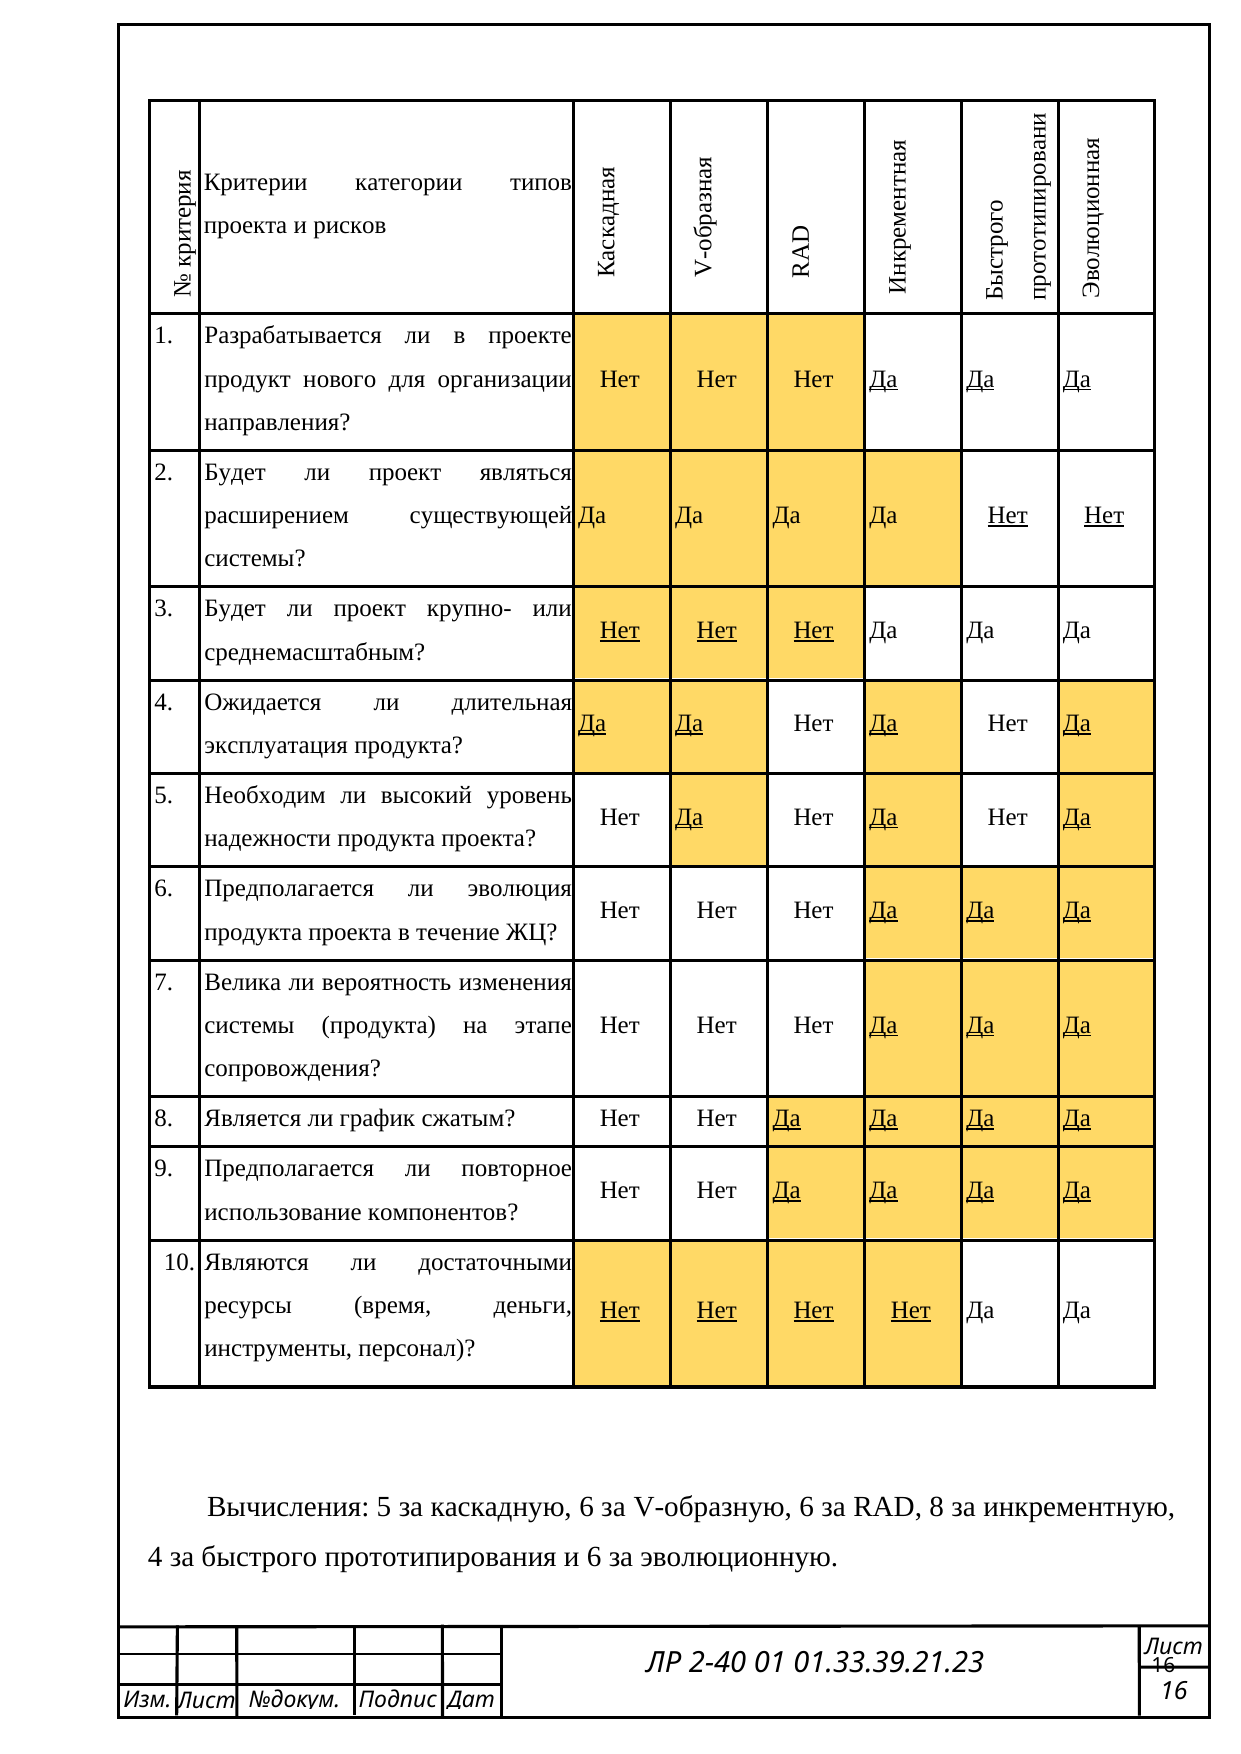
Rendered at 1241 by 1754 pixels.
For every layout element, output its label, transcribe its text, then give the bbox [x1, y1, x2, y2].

table_cell Да [1060, 868, 1153, 958]
table_cell Нет [575, 962, 669, 1095]
table_cell Да [866, 775, 960, 865]
table_cell Нет [575, 868, 669, 958]
table_cell Нет [769, 682, 863, 772]
table_cell Являются ли достаточными ресурсы (время, деньги, инструменты, персонал)? [201, 1242, 572, 1385]
table_cell Да [1060, 315, 1153, 449]
table_cell Да [963, 315, 1057, 449]
table_cell Да [963, 962, 1057, 1095]
table_cell 8. [151, 1098, 198, 1145]
table_cell Нет [963, 682, 1057, 772]
table_cell Будет ли проект являться расширением существующей системы? [201, 452, 572, 585]
table_cell Да [1060, 1148, 1153, 1238]
table_cell Велика ли вероятность изменения системы (продукта) на этапе сопровождения? [201, 962, 572, 1095]
table_cell Нет [672, 1148, 766, 1238]
table_cell Да [1060, 682, 1153, 772]
table_cell 10. [151, 1242, 198, 1385]
table_cell Необходим ли высокий уровень надежности продукта проекта? [201, 775, 572, 865]
table_cell Нет [672, 1242, 766, 1385]
table_cell Нет [575, 1148, 669, 1238]
table_cell Да [672, 452, 766, 585]
table_cell Да [866, 962, 960, 1095]
table_header Быстрого прототипирования [963, 102, 1057, 312]
table_cell Предполагается ли повторное использование компонентов? [201, 1148, 572, 1238]
table_cell Нет [672, 962, 766, 1095]
table_cell Да [769, 452, 863, 585]
table_cell Да [963, 868, 1057, 958]
table_cell Да [672, 775, 766, 865]
table_cell Будет ли проект крупно- или среднемасштабным? [201, 588, 572, 678]
table_cell Да [866, 1098, 960, 1145]
table_cell Нет [672, 315, 766, 449]
table_cell Нет [672, 1098, 766, 1145]
table_cell Да [866, 682, 960, 772]
table_cell Нет [672, 588, 766, 678]
table_cell Нет [769, 315, 863, 449]
table_cell 5. [151, 775, 198, 865]
table_cell Нет [769, 962, 863, 1095]
table_cell Да [1060, 1098, 1153, 1145]
table_header Каскадная [575, 102, 669, 312]
table_cell Да [672, 682, 766, 772]
table_cell Да [963, 1148, 1057, 1238]
table_cell 7. [151, 962, 198, 1095]
table_cell Да [866, 868, 960, 958]
table_cell Да [575, 452, 669, 585]
table_cell Нет [866, 1242, 960, 1385]
table_header Эволюционная [1060, 102, 1153, 312]
table_cell Нет [769, 588, 863, 678]
table_cell 1. [151, 315, 198, 449]
table_cell Нет [575, 1098, 669, 1145]
table_cell Нет [963, 775, 1057, 865]
table_cell Да [1060, 1242, 1153, 1385]
table_cell 2. [151, 452, 198, 585]
table_cell 9. [151, 1148, 198, 1238]
table_cell Да [963, 588, 1057, 678]
table_cell Да [963, 1098, 1057, 1145]
table_header RAD [769, 102, 863, 312]
table_cell Да [866, 588, 960, 678]
table_header Инкрементная [866, 102, 960, 312]
table_cell Да [769, 1148, 863, 1238]
table_cell Разрабатывается ли в проекте продукт нового для организации направления? [201, 315, 572, 449]
table_cell Да [575, 682, 669, 772]
table_cell Да [1060, 962, 1153, 1095]
table_cell Нет [575, 775, 669, 865]
table_cell Да [769, 1098, 863, 1145]
table_header Критерии категории типов проекта и рисков [201, 102, 572, 312]
table_cell Нет [769, 775, 863, 865]
table_cell Нет [672, 868, 766, 958]
table_cell Ожидается ли длительная эксплуатация продукта? [201, 682, 572, 772]
table_cell Нет [769, 1242, 863, 1385]
text Вычисления: 5 за каскадную, 6 за V-образную, 6 за RAD, 8 за инкрементную, 4 за быстрого прототипирования и 6 за эволюционную. [148, 1489, 1175, 1573]
table_header V-образная [672, 102, 766, 312]
table_cell Да [866, 452, 960, 585]
table_cell Нет [575, 315, 669, 449]
table_cell Да [866, 315, 960, 449]
table_cell Да [866, 1148, 960, 1238]
table_cell Да [1060, 588, 1153, 678]
table_cell Нет [769, 868, 863, 958]
table_cell Нет [963, 452, 1057, 585]
table_cell Нет [575, 588, 669, 678]
table_cell Нет [1060, 452, 1153, 585]
table_cell Да [1060, 775, 1153, 865]
table_cell 4. [151, 682, 198, 772]
table_cell 6. [151, 868, 198, 958]
table_cell Предполагается ли эволюция продукта проекта в течение ЖЦ? [201, 868, 572, 958]
table_cell Является ли график сжатым? [201, 1098, 572, 1145]
table_header № критерия [151, 102, 198, 312]
table_cell Да [963, 1242, 1057, 1385]
table_cell 3. [151, 588, 198, 678]
table_cell Нет [575, 1242, 669, 1385]
